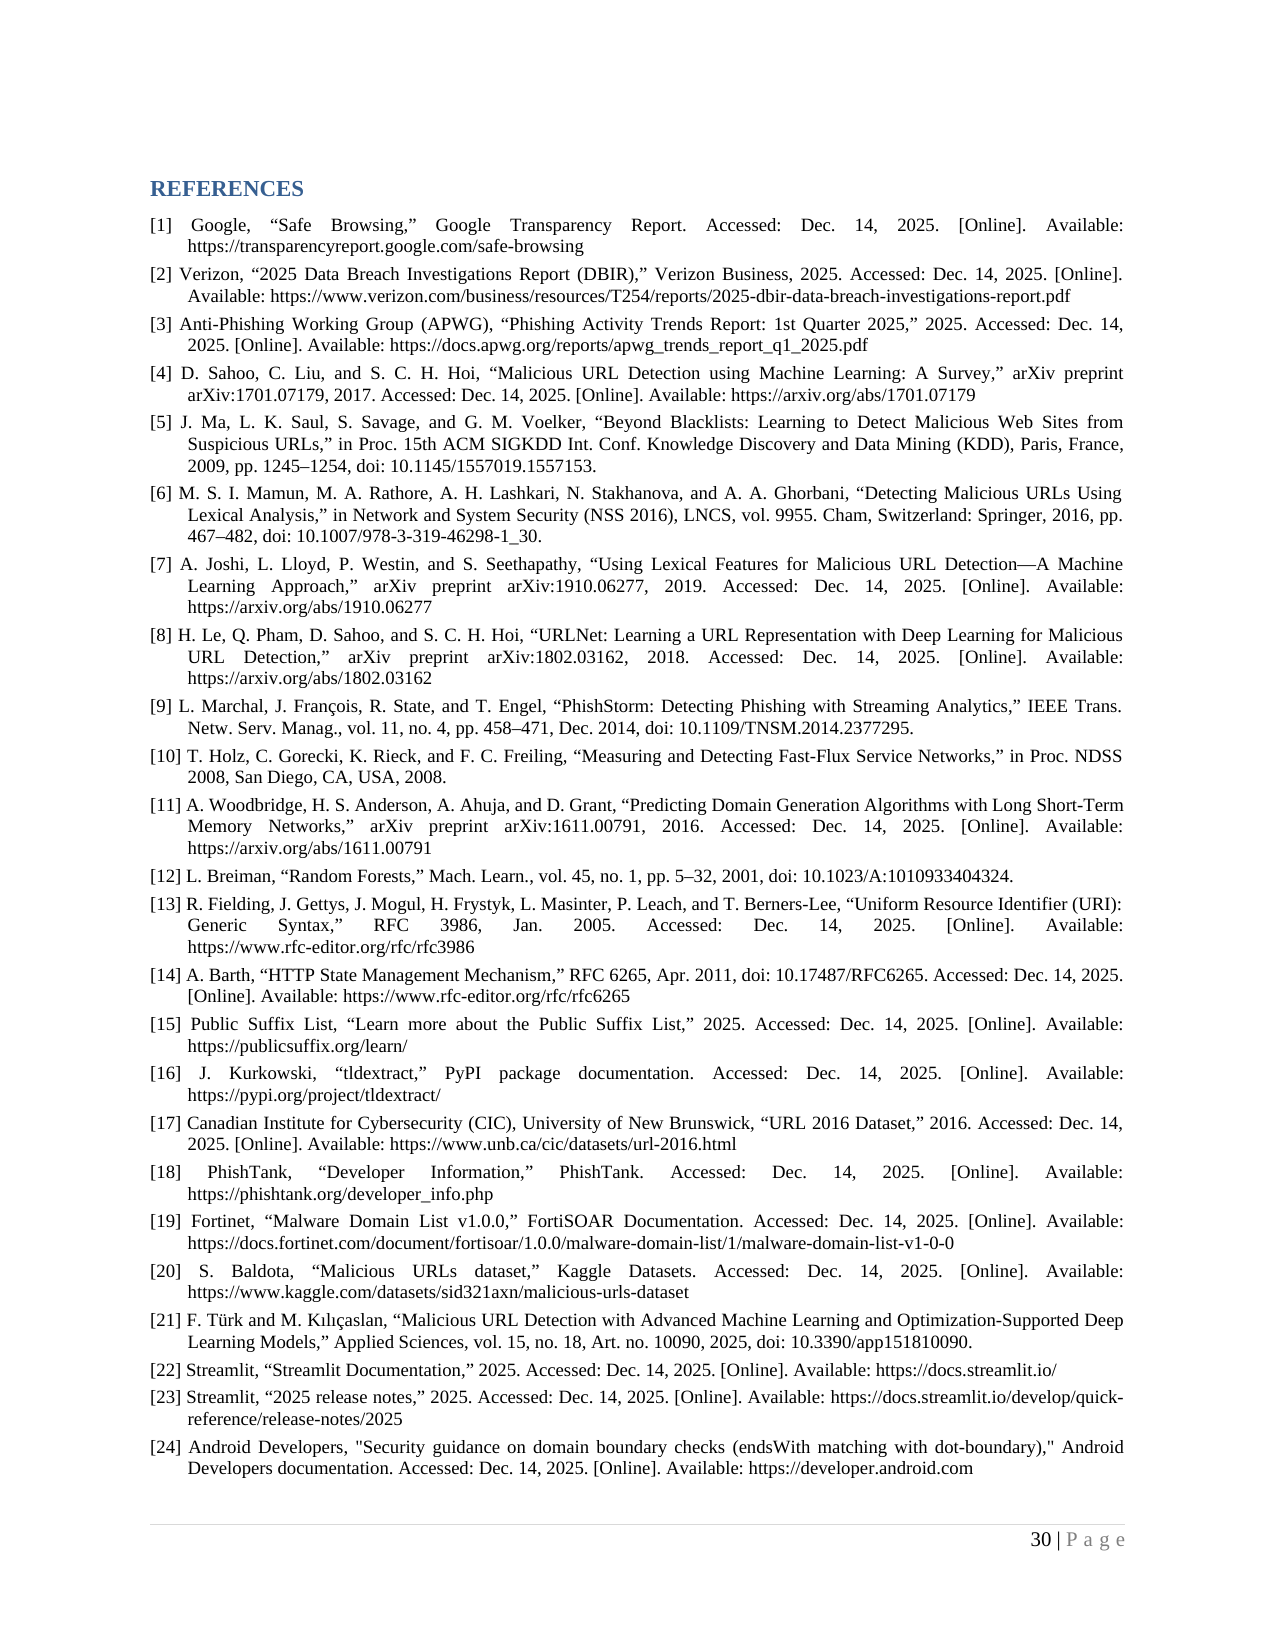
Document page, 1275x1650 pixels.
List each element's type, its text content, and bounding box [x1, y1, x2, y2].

text [12] L. Breiman, “Random Forests,” Mach. Learn., vol. 45, no. 1, pp. 5–32, 2001, doi: 10.1023/A:1010933404324. [150, 865, 1125, 886]
text [21] F. Türk and M. Kılıçaslan, “Malicious URL Detection with Advanced Machine Learning and Optimization-Supported Deep Learning Models,” Applied Sciences, vol. 15, no. 18, Art. no. 10090, 2025, doi: 10.3390/app151810090. [150, 1309, 1125, 1352]
text [3] Anti-Phishing Working Group (APWG), “Phishing Activity Trends Report: 1st Quarter 2025,” 2025. Accessed: Dec. 14, 2025. [Online]. Available: https://docs.apwg.org/reports/apwg_trends_report_q1_2025.pdf [150, 313, 1125, 356]
text [7] A. Joshi, L. Lloyd, P. Westin, and S. Seethapathy, “Using Lexical Features for Malicious URL Detection—A Machine Learning Approach,” arXiv preprint arXiv:1910.06277, 2019. Accessed: Dec. 14, 2025. [Online]. Available: https://arxiv.org/abs/1910.06277 [150, 553, 1125, 618]
text [6] M. S. I. Mamun, M. A. Rathore, A. H. Lashkari, N. Stakhanova, and A. A. Ghorbani, “Detecting Malicious URLs Using Lexical Analysis,” in Network and System Security (NSS 2016), LNCS, vol. 9955. Cham, Switzerland: Springer, 2016, pp. 467–482, doi: 10.1007/978-3-319-46298-1_30. [150, 482, 1125, 547]
text [18] PhishTank, “Developer Information,” PhishTank. Accessed: Dec. 14, 2025. [Online]. Available: https://phishtank.org/developer_info.php [150, 1161, 1125, 1204]
text [17] Canadian Institute for Cybersecurity (CIC), University of New Brunswick, “URL 2016 Dataset,” 2016. Accessed: Dec. 14, 2025. [Online]. Available: https://www.unb.ca/cic/datasets/url-2016.html [150, 1112, 1125, 1155]
text [15] Public Suffix List, “Learn more about the Public Suffix List,” 2025. Accessed: Dec. 14, 2025. [Online]. Available: https://publicsuffix.org/learn/ [150, 1013, 1125, 1056]
text [2] Verizon, “2025 Data Breach Investigations Report (DBIR),” Verizon Business, 2025. Accessed: Dec. 14, 2025. [Online]. Available: https://www.verizon.com/business/resources/T254/reports/2025-dbir-data-breach-investigations-report.pdf [150, 263, 1125, 306]
text [8] H. Le, Q. Pham, D. Sahoo, and S. C. H. Hoi, “URLNet: Learning a URL Representation with Deep Learning for Malicious URL Detection,” arXiv preprint arXiv:1802.03162, 2018. Accessed: Dec. 14, 2025. [Online]. Available: https://arxiv.org/abs/1802.03162 [150, 624, 1125, 689]
text [1] Google, “Safe Browsing,” Google Transparency Report. Accessed: Dec. 14, 2025. [Online]. Available: https://transparencyreport.google.com/safe-browsing [150, 214, 1125, 257]
text [24] Android Developers, "Security guidance on domain boundary checks (endsWith matching with dot-boundary)," Android Developers documentation. Accessed: Dec. 14, 2025. [Online]. Available: https://developer.android.com [150, 1436, 1125, 1479]
text [19] Fortinet, “Malware Domain List v1.0.0,” FortiSOAR Documentation. Accessed: Dec. 14, 2025. [Online]. Available: https://docs.fortinet.com/document/fortisoar/1.0.0/malware-domain-list/1/malware-domain-list-v1-0-0 [150, 1210, 1125, 1253]
text [20] S. Baldota, “Malicious URLs dataset,” Kaggle Datasets. Accessed: Dec. 14, 2025. [Online]. Available: https://www.kaggle.com/datasets/sid321axn/malicious-urls-dataset [150, 1260, 1125, 1303]
text [10] T. Holz, C. Gorecki, K. Rieck, and F. C. Freiling, “Measuring and Detecting Fast-Flux Service Networks,” in Proc. NDSS 2008, San Diego, CA, USA, 2008. [150, 744, 1125, 788]
text [11] A. Woodbridge, H. S. Anderson, A. Ahuja, and D. Grant, “Predicting Domain Generation Algorithms with Long Short-Term Memory Networks,” arXiv preprint arXiv:1611.00791, 2016. Accessed: Dec. 14, 2025. [Online]. Available: https://arxiv.org/abs/1611.00791 [150, 794, 1125, 858]
text [22] Streamlit, “Streamlit Documentation,” 2025. Accessed: Dec. 14, 2025. [Online]. Available: https://docs.streamlit.io/ [150, 1358, 1125, 1380]
text [14] A. Barth, “HTTP State Management Mechanism,” RFC 6265, Apr. 2011, doi: 10.17487/RFC6265. Accessed: Dec. 14, 2025. [Online]. Available: https://www.rfc-editor.org/rfc/rfc6265 [150, 963, 1125, 1007]
text [23] Streamlit, “2025 release notes,” 2025. Accessed: Dec. 14, 2025. [Online]. Available: https://docs.streamlit.io/develop/quick-reference/release-notes/2025 [150, 1386, 1125, 1429]
subtitle REFERENCES [150, 175, 1125, 201]
text [9] L. Marchal, J. François, R. State, and T. Engel, “PhishStorm: Detecting Phishing with Streaming Analytics,” IEEE Trans. Netw. Serv. Manag., vol. 11, no. 4, pp. 458–471, Dec. 2014, doi: 10.1109/TNSM.2014.2377295. [150, 695, 1125, 738]
text [4] D. Sahoo, C. Liu, and S. C. H. Hoi, “Malicious URL Detection using Machine Learning: A Survey,” arXiv preprint arXiv:1701.07179, 2017. Accessed: Dec. 14, 2025. [Online]. Available: https://arxiv.org/abs/1701.07179 [150, 362, 1125, 405]
text [16] J. Kurkowski, “tldextract,” PyPI package documentation. Accessed: Dec. 14, 2025. [Online]. Available: https://pypi.org/project/tldextract/ [150, 1062, 1125, 1105]
text [5] J. Ma, L. K. Saul, S. Savage, and G. M. Voelker, “Beyond Blacklists: Learning to Detect Malicious Web Sites from Suspicious URLs,” in Proc. 15th ACM SIGKDD Int. Conf. Knowledge Discovery and Data Mining (KDD), Paris, France, 2009, pp. 1245–1254, doi: 10.1145/1557019.1557153. [150, 411, 1125, 476]
text [13] R. Fielding, J. Gettys, J. Mogul, H. Frystyk, L. Masinter, P. Leach, and T. Berners-Lee, “Uniform Resource Identifier (URI): Generic Syntax,” RFC 3986, Jan. 2005. Accessed: Dec. 14, 2025. [Online]. Available: https://www.rfc-editor.org/rfc/rfc3986 [150, 893, 1125, 957]
